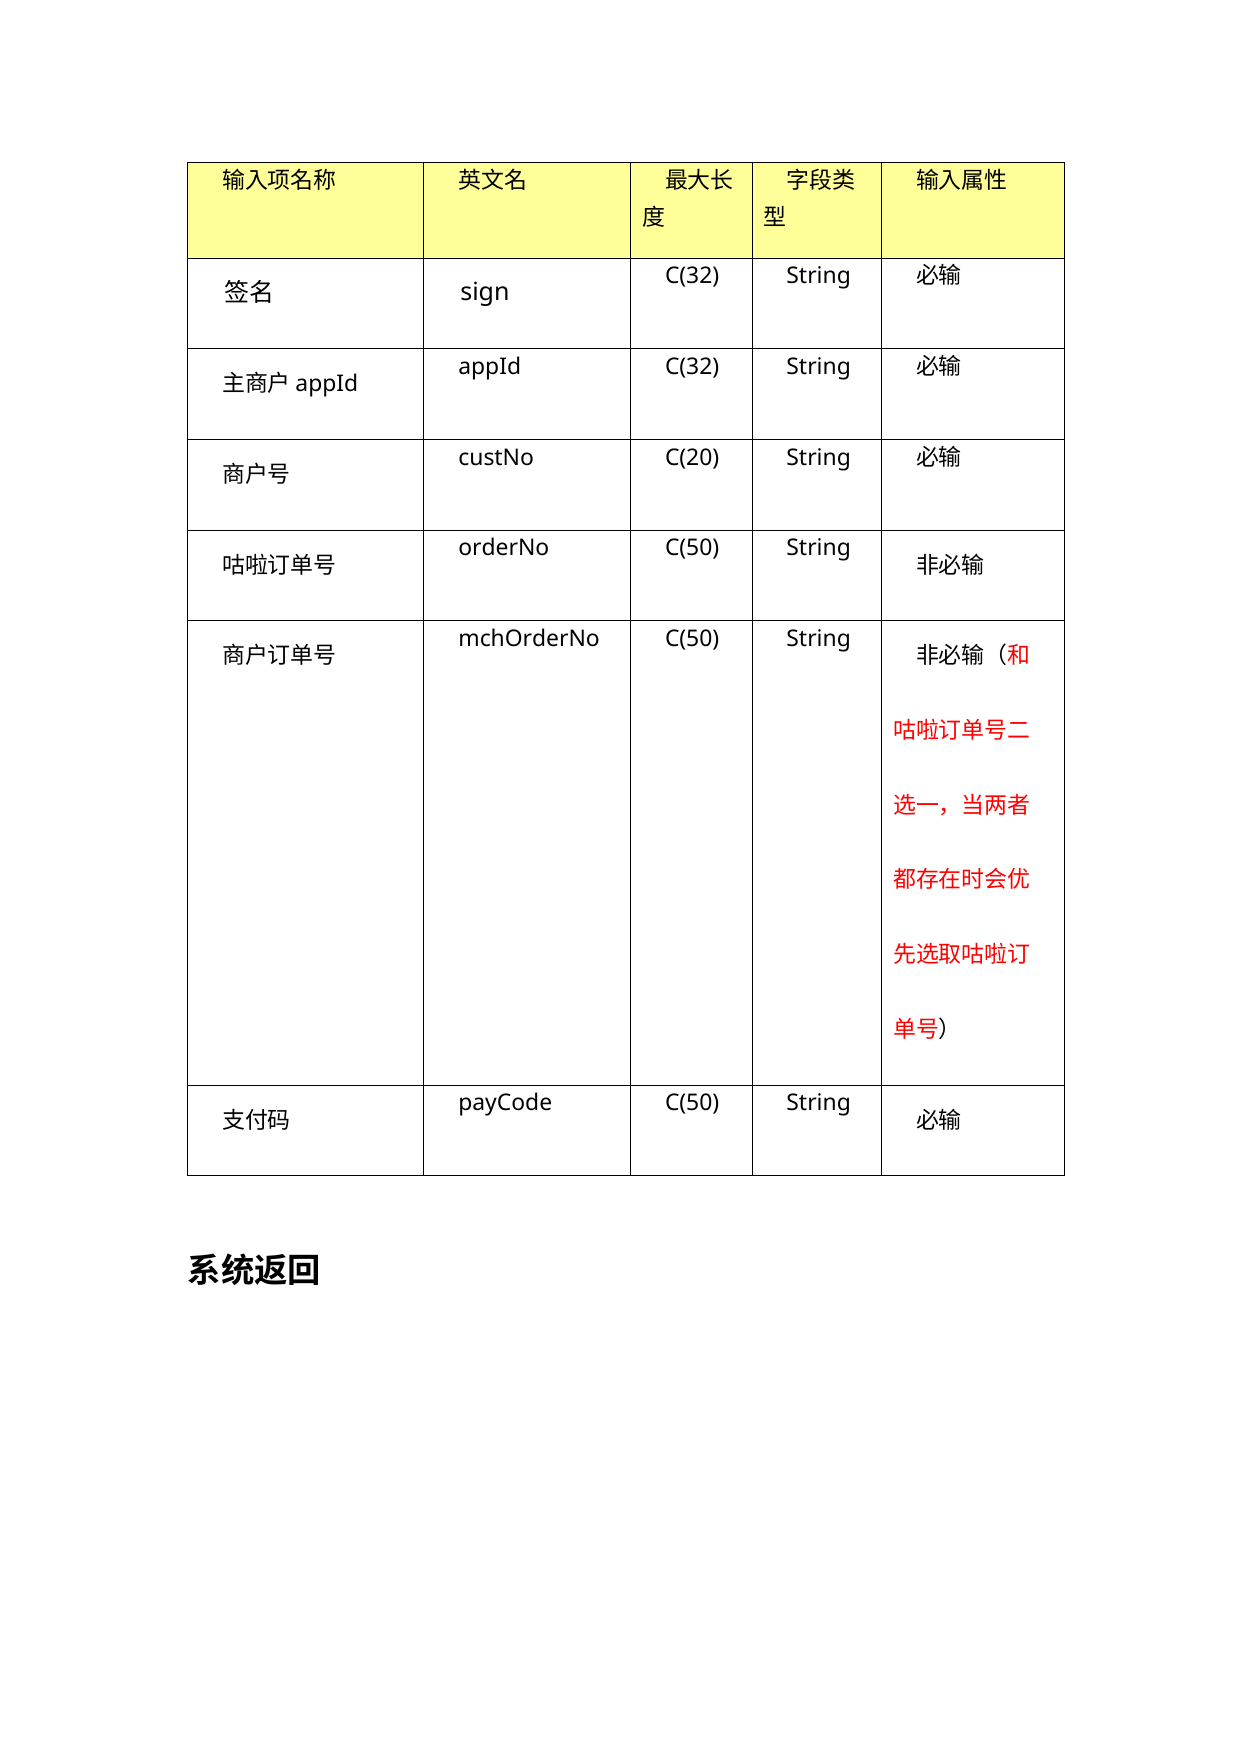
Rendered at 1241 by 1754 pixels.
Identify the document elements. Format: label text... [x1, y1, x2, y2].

table_cell String [753, 440, 881, 530]
table_cell C(50) [631, 1086, 752, 1175]
subtitle 系统返回 [187, 1236, 1053, 1301]
table_cell 主商户appId [188, 349, 423, 439]
table_cell 咕啦订单号 [188, 531, 423, 620]
table_cell 商户订单号 [188, 621, 423, 1084]
table_cell mchOrderNo [424, 621, 630, 1084]
table_cell 必输 [882, 1086, 1064, 1175]
table_header 输入属性 [882, 163, 1064, 257]
table_cell String [753, 259, 881, 348]
table_cell custNo [424, 440, 630, 530]
table_cell String [753, 1086, 881, 1175]
table_header 英文名 [424, 163, 630, 257]
table_cell 签名 [188, 259, 423, 348]
table_header 输入项名称 [188, 163, 423, 257]
table_header 最大长度 [631, 163, 752, 257]
table_cell 非必输（和咕啦订单号二选一，当两者都存在时会优先选取咕啦订单号） [882, 621, 1064, 1084]
table_cell String [753, 349, 881, 439]
table_cell appId [424, 349, 630, 439]
table_cell C(32) [631, 259, 752, 348]
table_cell 必输 [882, 440, 1064, 530]
table_cell C(20) [631, 440, 752, 530]
table_cell payCode [424, 1086, 630, 1175]
table_cell C(50) [631, 621, 752, 1084]
table_cell C(50) [631, 531, 752, 620]
table_cell 必输 [882, 259, 1064, 348]
table_header 字段类型 [753, 163, 881, 257]
table_cell 必输 [882, 349, 1064, 439]
table_cell C(32) [631, 349, 752, 439]
table_cell 支付码 [188, 1086, 423, 1175]
table_cell 商户号 [188, 440, 423, 530]
table_cell String [753, 621, 881, 1084]
table_cell sign [424, 259, 630, 348]
table_cell String [753, 531, 881, 620]
table_cell 非必输 [882, 531, 1064, 620]
table_cell orderNo [424, 531, 630, 620]
